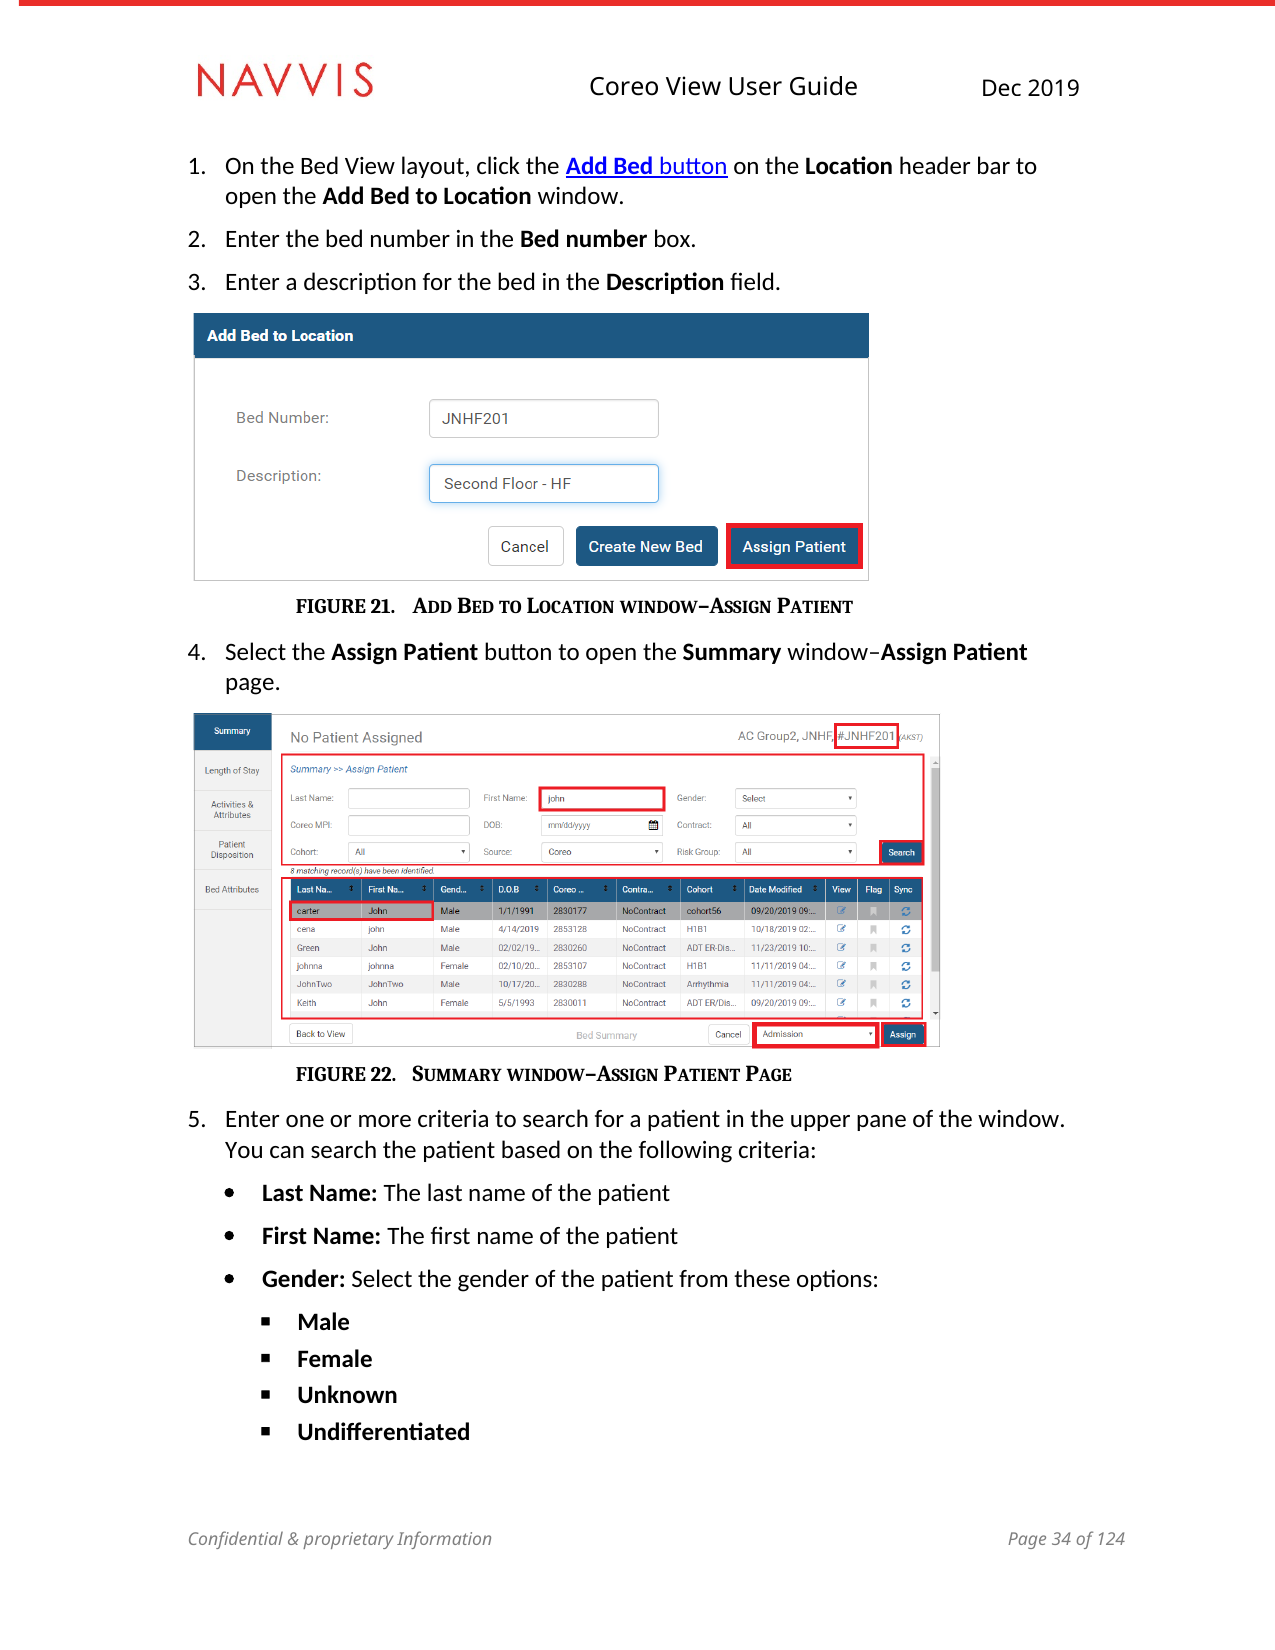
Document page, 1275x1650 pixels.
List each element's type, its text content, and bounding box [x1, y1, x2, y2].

list Unknown [259, 1379, 1087, 1410]
picture [193, 713, 941, 1049]
list Male [259, 1306, 1087, 1337]
list Gender: Select the gender of the patient from these options: [225, 1263, 1087, 1294]
picture [193, 313, 869, 581]
list Enter one or more criteria to search for a patient in the upper pane of the window. You can search the patient based on the following criteria: [187, 1103, 1087, 1164]
list Last Name: The last name of the patient [225, 1177, 1087, 1208]
text Summary window–Assign Patient Page [296, 1061, 1087, 1087]
list Female [259, 1343, 1087, 1373]
list Undifferentiated [259, 1416, 1087, 1446]
list Enter a description for the bed in the Description field. [187, 267, 1087, 297]
picture [187, 55, 383, 104]
list On the Bed View layout, click the Add Bed button on the Location header bar to open the Add Bed to Location window. [187, 150, 1087, 211]
list Select the Assign Patient button to open the Summary window–Assign Patient page. [187, 636, 1087, 697]
list First Name: The first name of the patient [225, 1220, 1087, 1251]
text Add Bed to Location window–Assign Patient [296, 593, 1087, 620]
list Enter the bed number in the Bed number box. [187, 223, 1087, 254]
